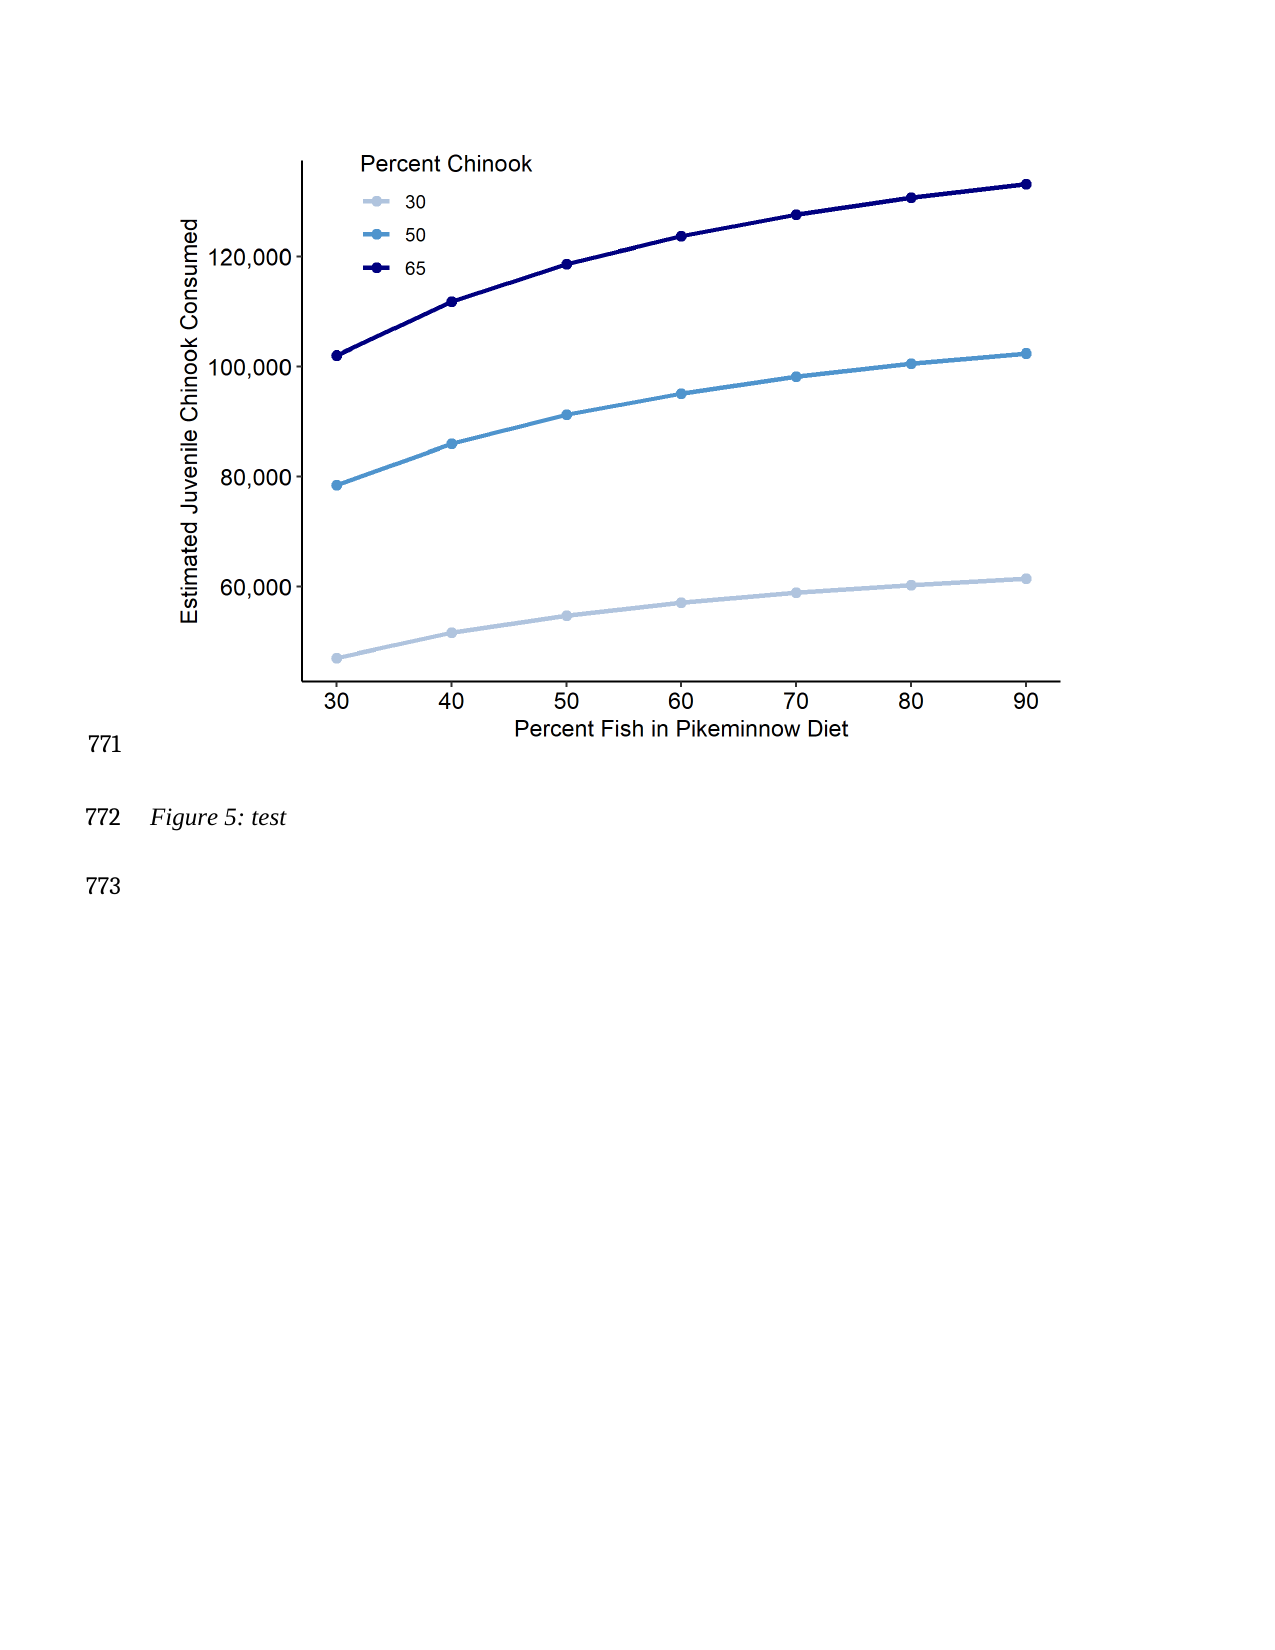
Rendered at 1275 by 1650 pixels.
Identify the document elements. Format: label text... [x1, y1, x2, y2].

text Figure 5: test [150, 802, 1125, 830]
picture [168, 150, 1072, 752]
